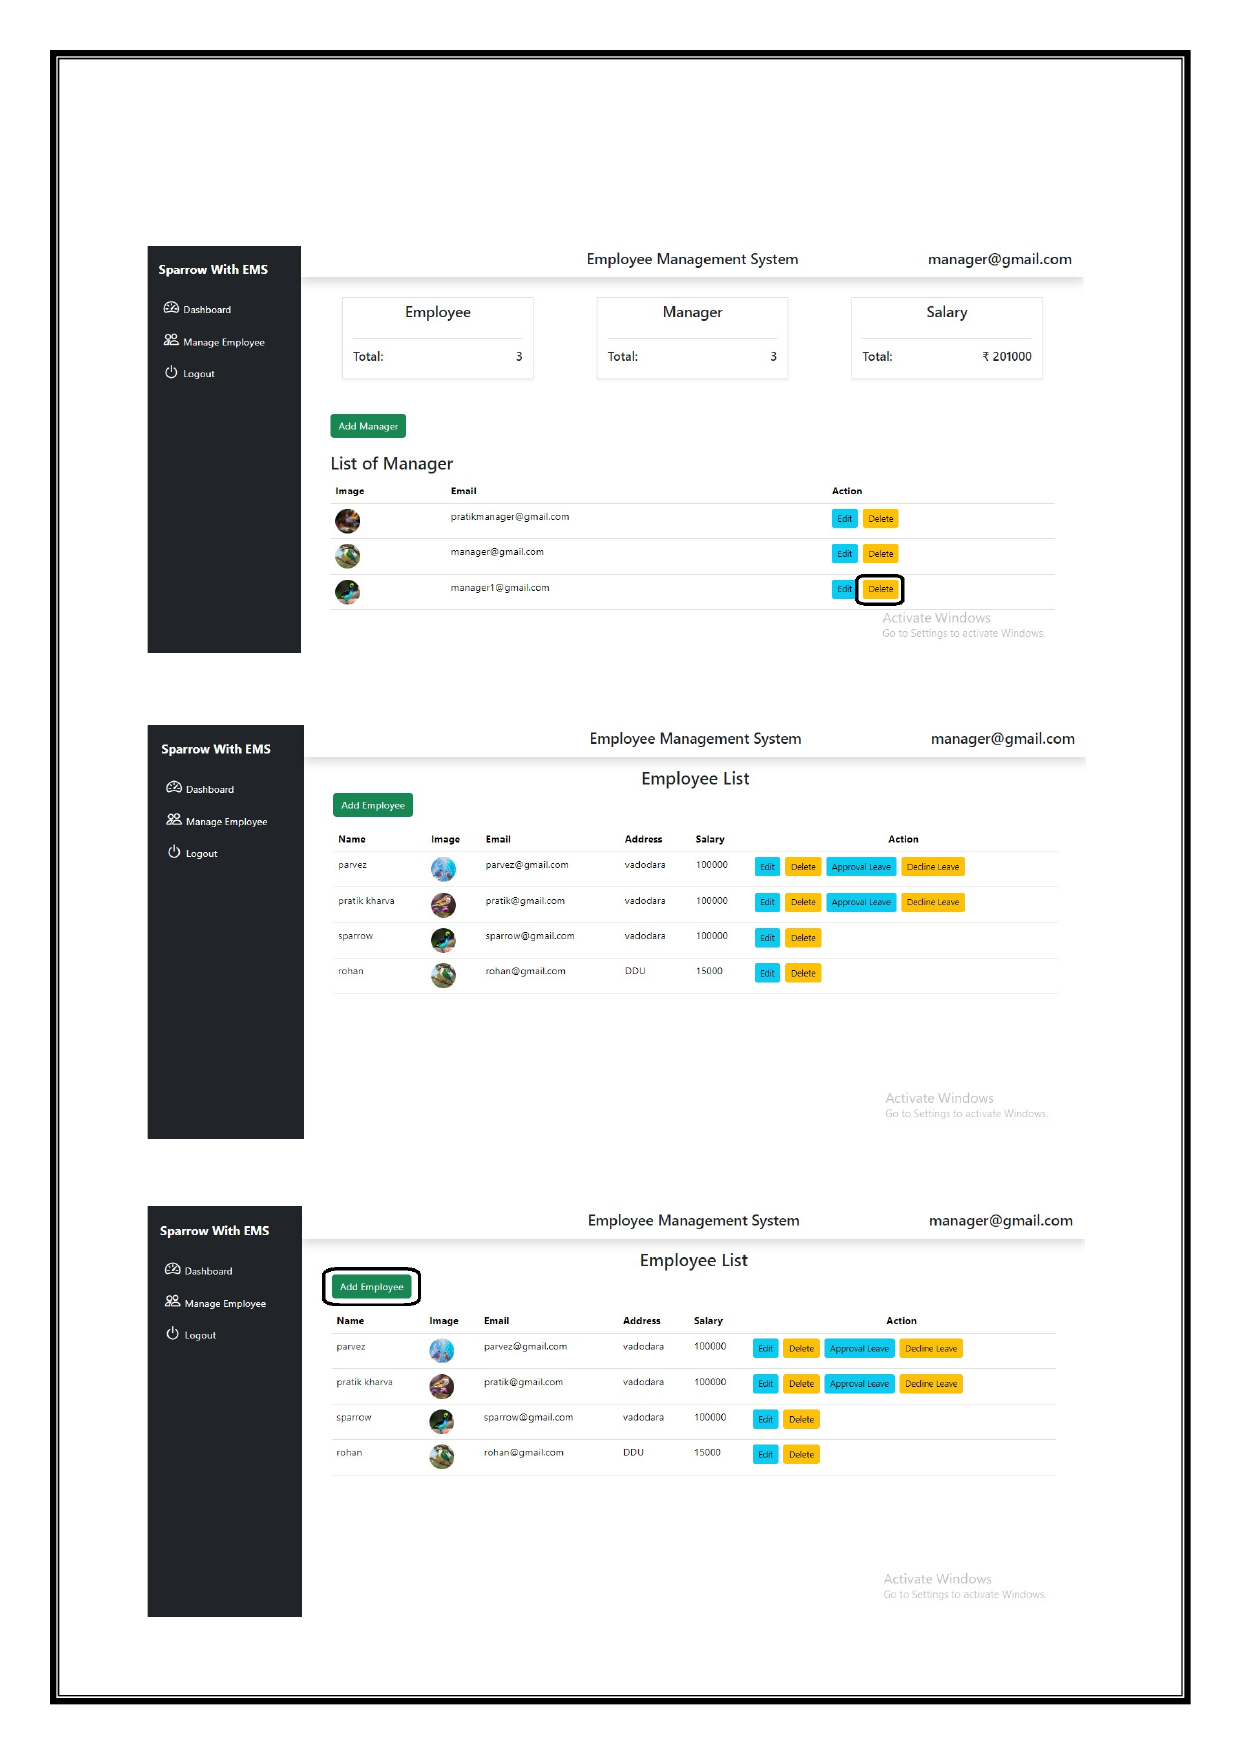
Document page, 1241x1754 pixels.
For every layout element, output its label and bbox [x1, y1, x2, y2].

picture [147, 246, 1084, 653]
picture [147, 725, 1087, 1139]
picture [147, 1206, 1085, 1617]
